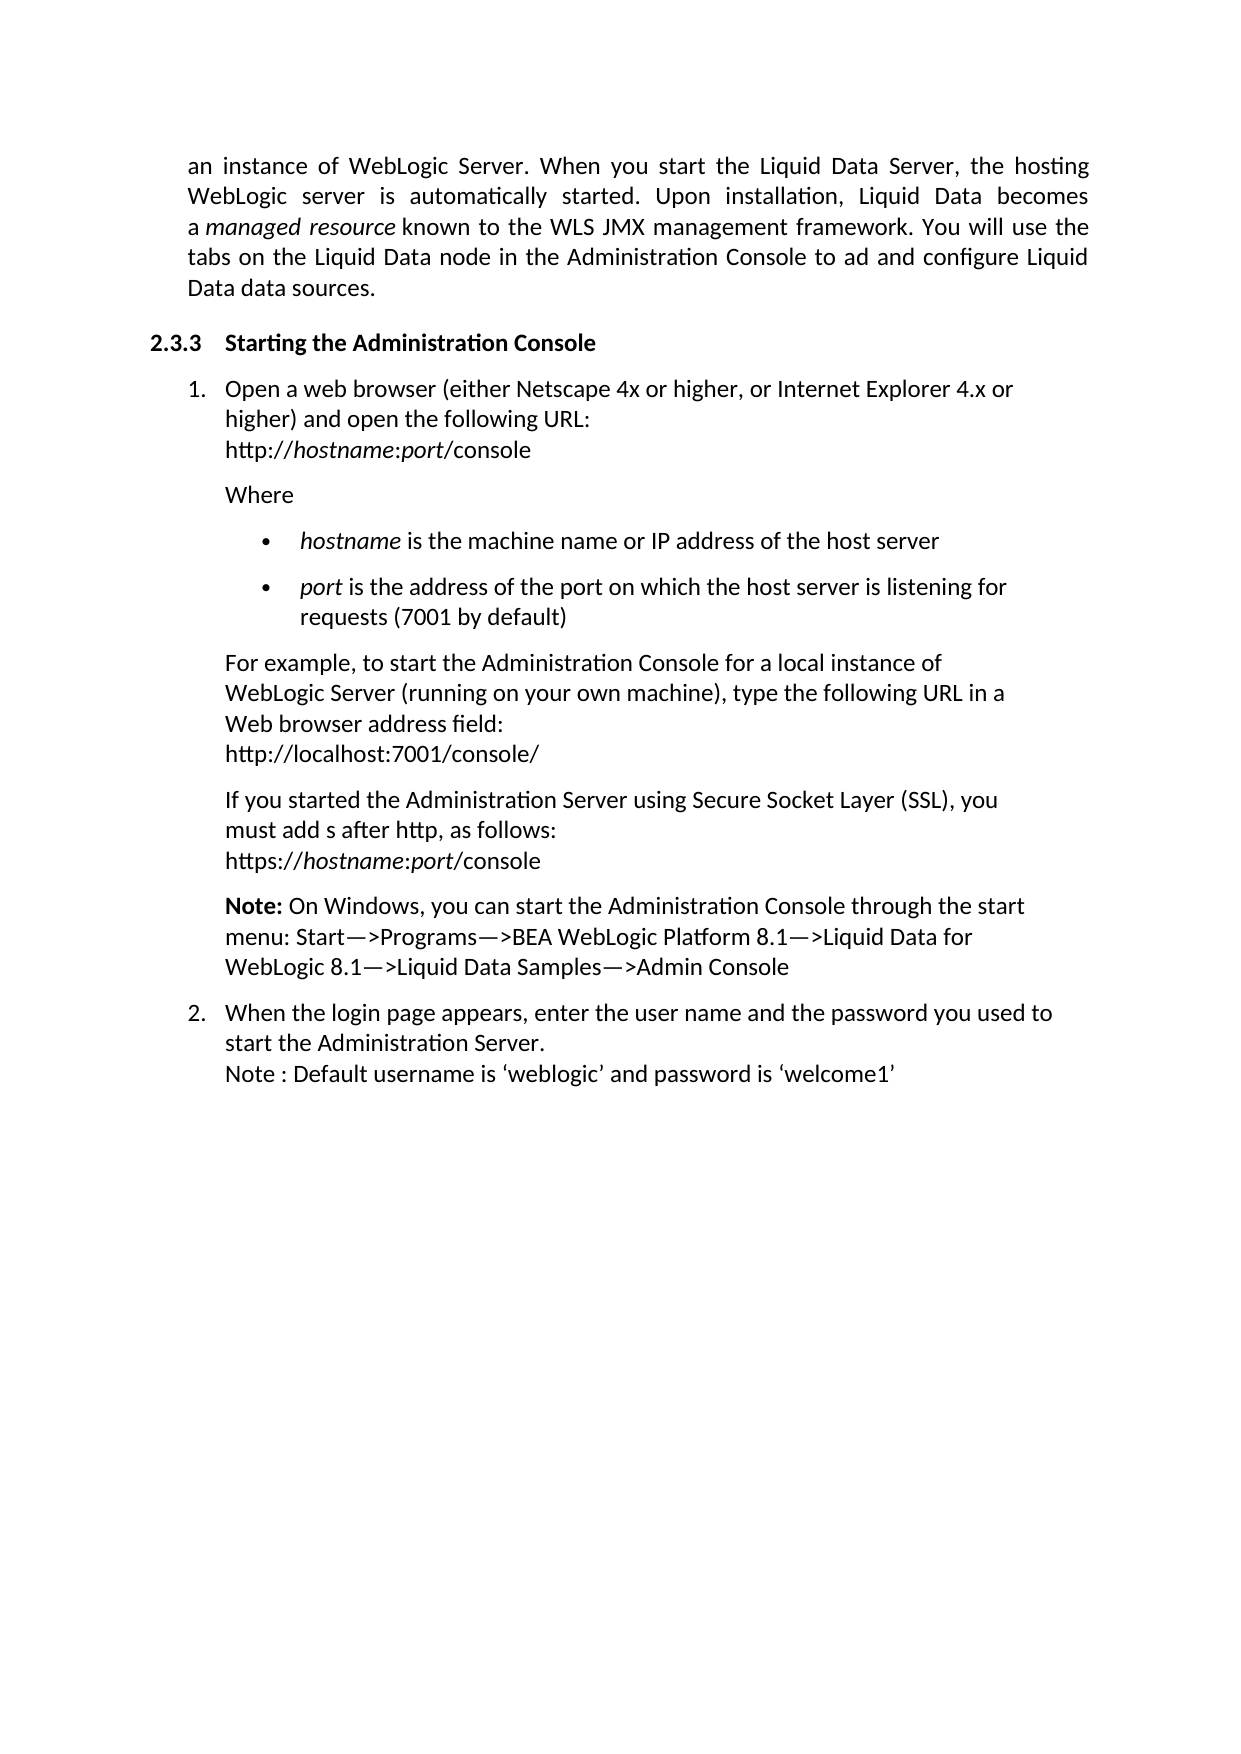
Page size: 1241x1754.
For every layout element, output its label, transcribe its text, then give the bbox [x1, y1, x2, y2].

list port is the address of the port on which the host server is listening for requests (7001 by default) [262, 571, 1045, 632]
subtitle Starting the Administration Console [150, 328, 1090, 358]
list For example, to start the Administration Console for a local instance of WebLogic Server (running on your own machine), type the following URL in a Web browser address field: [225, 647, 1045, 738]
list When the login page appears, enter the user name and the password you used to start the Administration Server. [187, 997, 1068, 1058]
list If you started the Administration Server using Secure Socket Layer (SSL), you must add s after http, as follows: [225, 784, 1045, 845]
list Note : Default username is ‘weblogic’ and password is ‘welcome1’ [225, 1058, 1068, 1088]
list Where [225, 480, 1045, 510]
text http://localhost:7001/console/ [225, 738, 1068, 769]
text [187, 150, 1090, 303]
list Open a web browser (either Netscape 4x or higher, or Internet Explorer 4.x or higher) and open the following URL: [187, 373, 1068, 434]
text http://hostname:port/console [225, 434, 1068, 465]
list hostname is the machine name or IP address of the host server [262, 525, 1045, 556]
text https://hostname:port/console [225, 845, 1068, 875]
list Note: On Windows, you can start the Administration Console through the start menu: Start—>Programs—>BEA WebLogic Platform 8.1—>Liquid Data for WebLogic 8.1—>Liquid Data Samples—>Admin Console [225, 890, 1045, 982]
